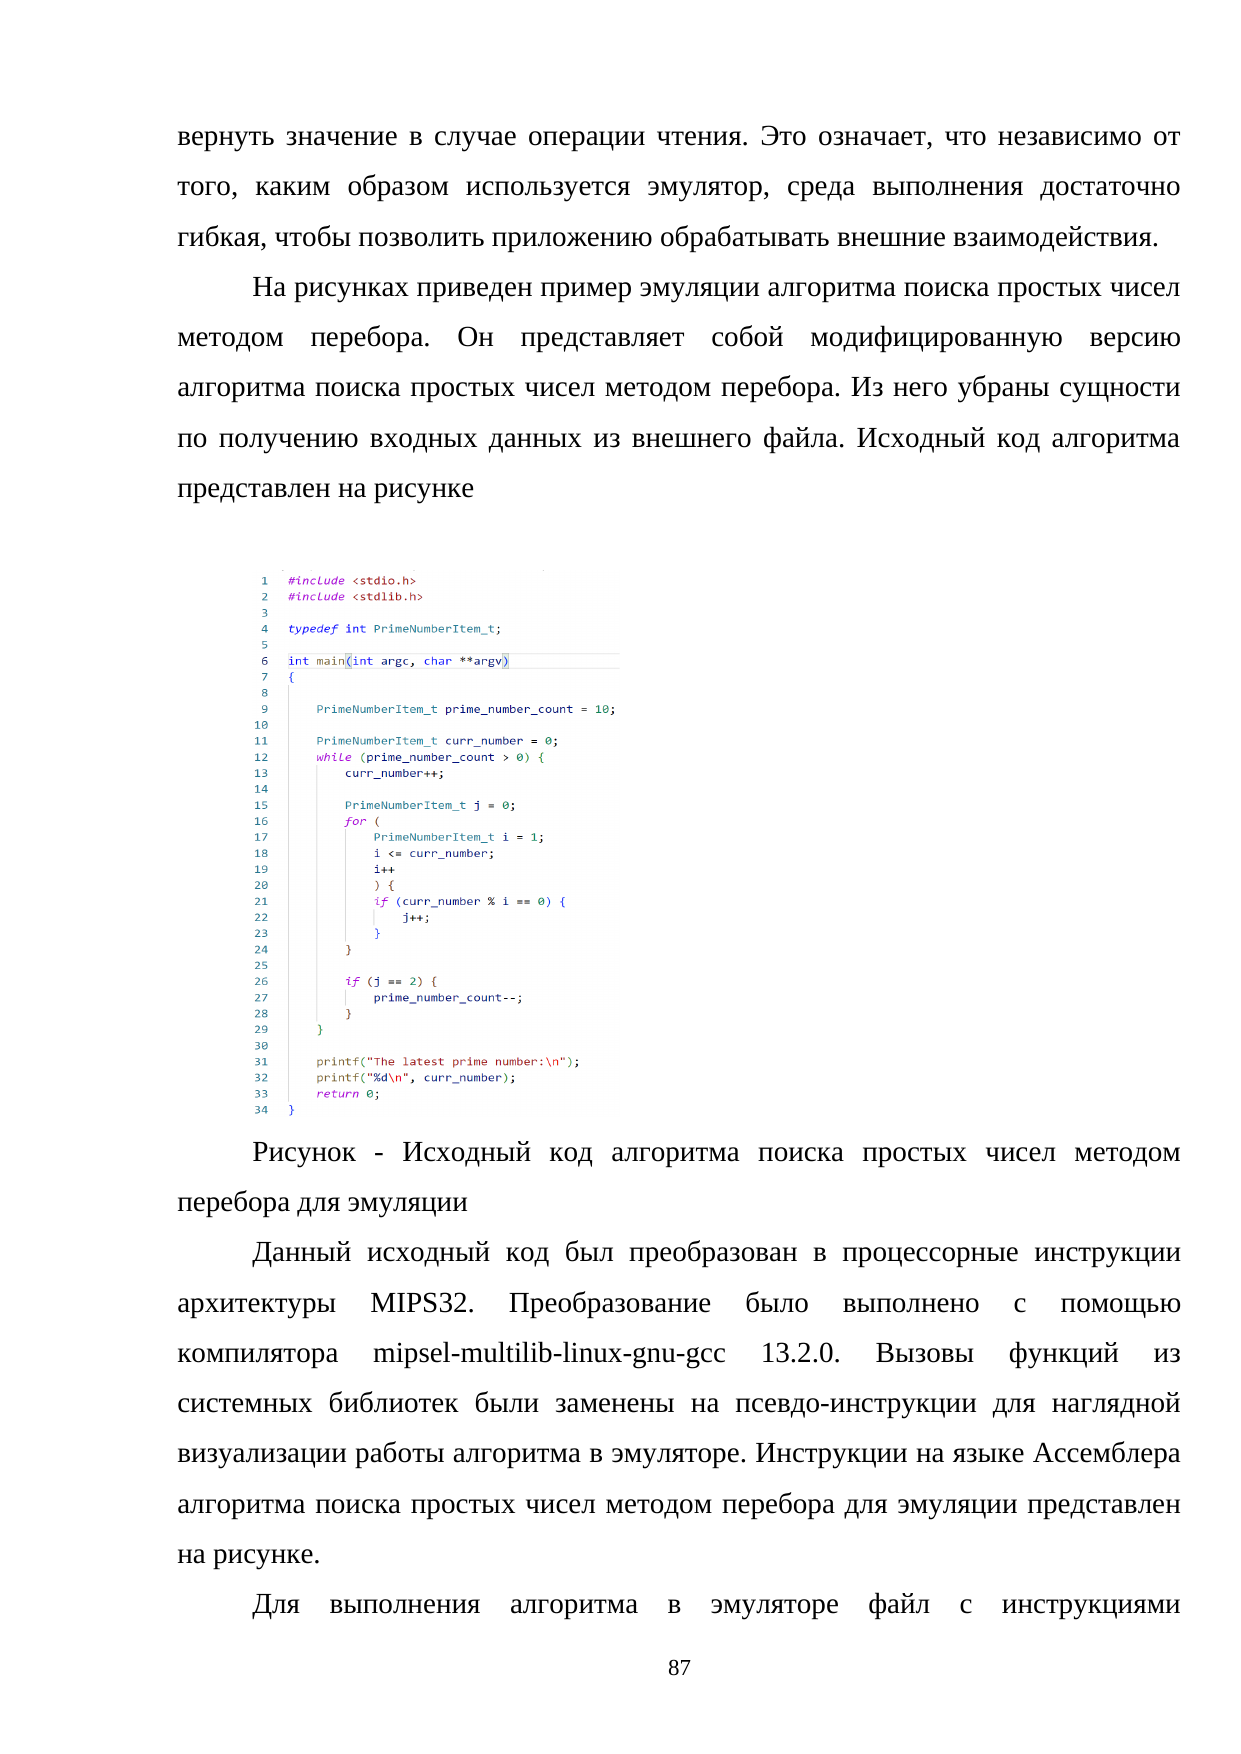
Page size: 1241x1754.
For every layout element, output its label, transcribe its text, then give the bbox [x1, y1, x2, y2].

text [177, 1587, 1182, 1620]
text Рисунок - Исходный код алгоритма поиска простых чисел методом перебора для эмуляции [177, 1134, 1182, 1218]
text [177, 118, 1182, 252]
text Данный исходный код был преобразован в процессорные инструкции архитектуры MIPS32. Преобразование было выполнено с помощью компилятора mipsel-multilib-linux-gnu-gcc 13.2.0. Вызовы функций из системных библиотек были заменены на псевдо-инструкции для наглядной визуализации работы алгоритма в эмуляторе. Инструкции на языке Ассемблера алгоритма поиска простых чисел методом перебора для эмуляции представлен на рисунке. [177, 1234, 1182, 1570]
text На рисунках приведен пример эмуляции алгоритма поиска простых чисел методом перебора. Он представляет собой модифицированную версию алгоритма поиска простых чисел методом перебора. Из него убраны сущности по получению входных данных из внешнего файла. Исходный код алгоритма представлен на рисунке [177, 269, 1182, 504]
picture [252, 570, 620, 1117]
